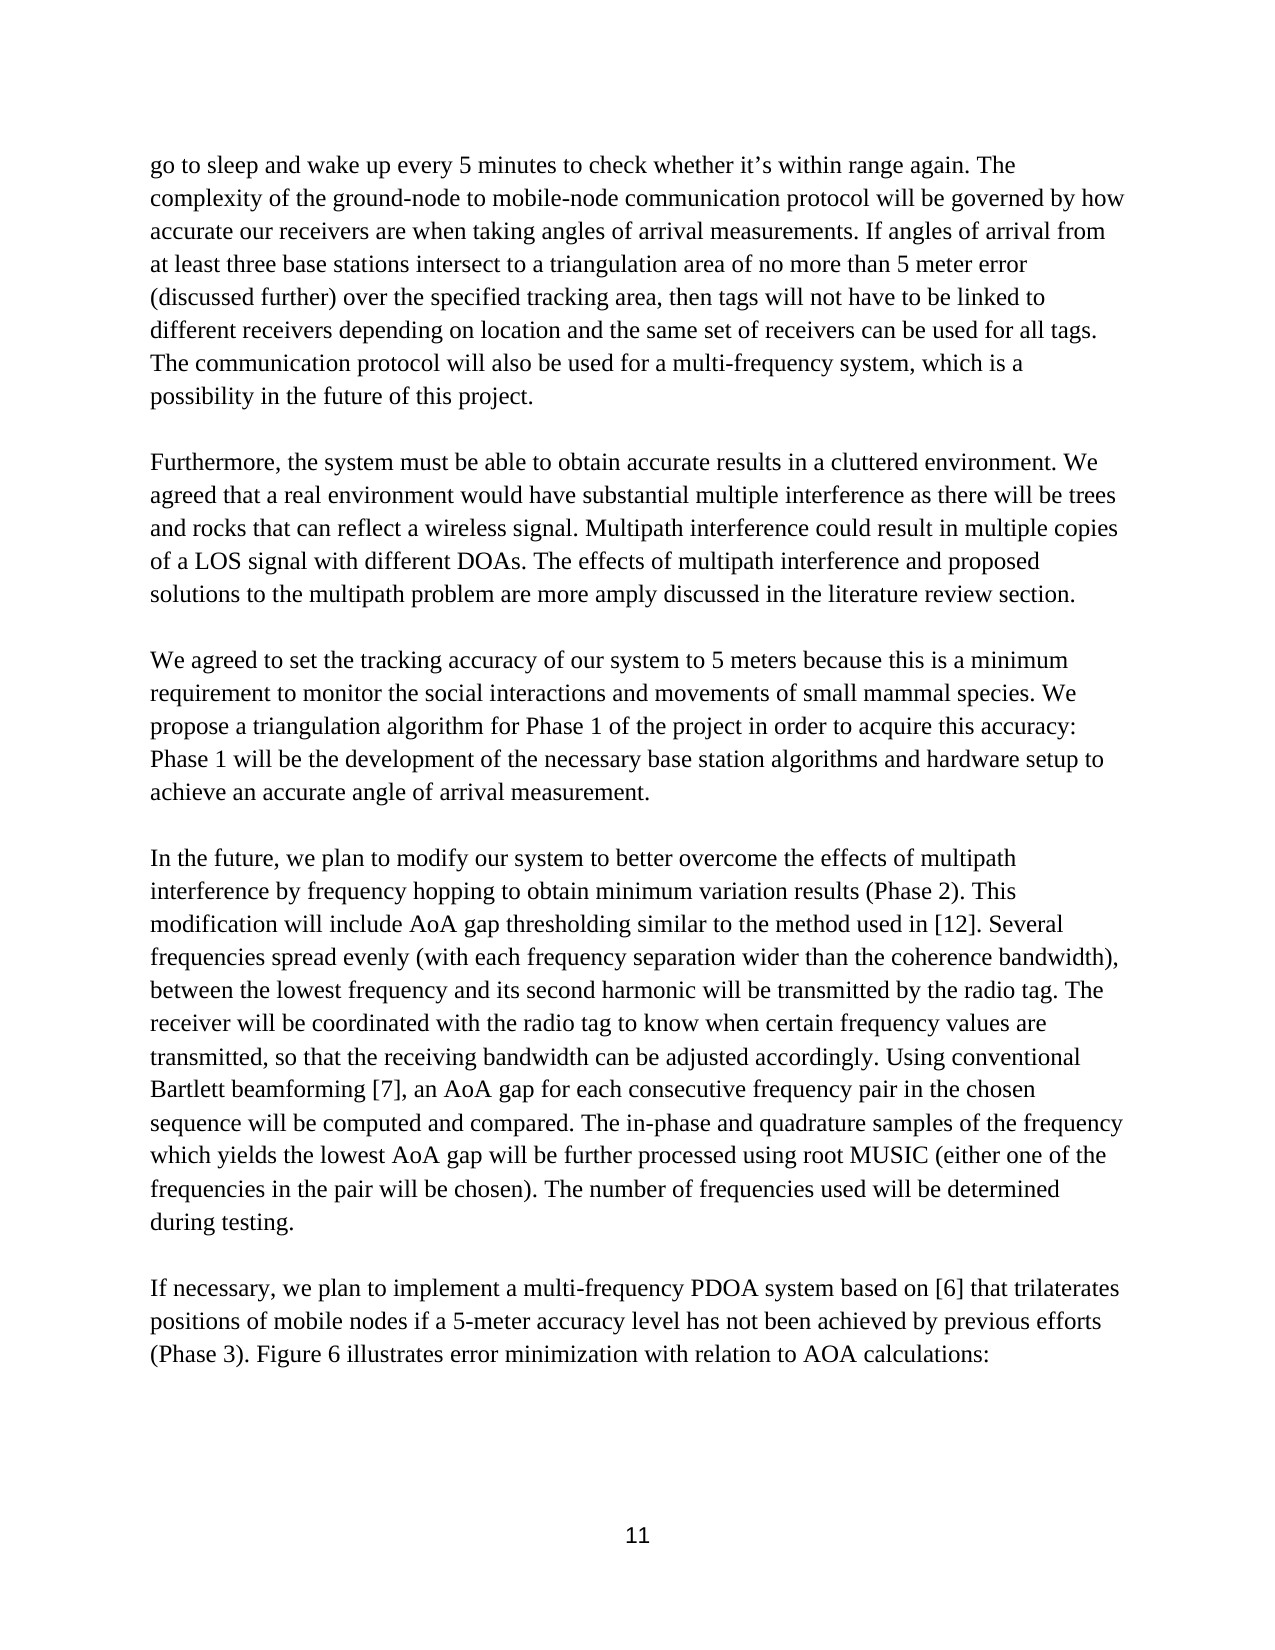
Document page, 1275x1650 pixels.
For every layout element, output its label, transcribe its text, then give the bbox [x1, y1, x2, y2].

text Furthermore, the system must be able to obtain accurate results in a cluttered environment. We agreed that a real environment would have substantial multiple interference as there will be trees and rocks that can reflect a wireless signal. Multipath interference could result in multiple copies of a LOS signal with different DOAs. The effects of multipath interference and proposed solutions to the multipath problem are more amply discussed in the literature review section. [150, 447, 1125, 608]
text In the future, we plan to modify our system to better overcome the effects of multipath interference by frequency hopping to obtain minimum variation results (Phase 2). This modification will include AoA gap thresholding similar to the method used in [12]. Several frequencies spread evenly (with each frequency separation wider than the coherence bandwidth), between the lowest frequency and its second harmonic will be transmitted by the radio tag. The receiver will be coordinated with the radio tag to know when certain frequency values are transmitted, so that the receiving bandwidth can be adjusted accordingly. Using conventional Bartlett beamforming [7], an AoA gap for each consecutive frequency pair in the chosen sequence will be computed and compared. The in-phase and quadrature samples of the frequency which yields the lowest AoA gap will be further processed using root MUSIC (either one of the frequencies in the pair will be chosen). The number of frequencies used will be determined during testing. [150, 843, 1125, 1235]
text If necessary, we plan to implement a multi-frequency PDOA system based on [6] that trilaterates positions of mobile nodes if a 5-meter accuracy level has not been achieved by previous efforts (Phase 3). Figure 6 illustrates error minimization with relation to AOA calculations: [150, 1273, 1125, 1367]
text We agreed to set the tracking accuracy of our system to 5 meters because this is a minimum requirement to monitor the social interactions and movements of small mammal species. We propose a triangulation algorithm for Phase 1 of the project in order to acquire this accuracy: Phase 1 will be the development of the necessary base station algorithms and hardware setup to achieve an accurate angle of arrival measurement. [150, 645, 1125, 806]
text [150, 150, 1125, 410]
